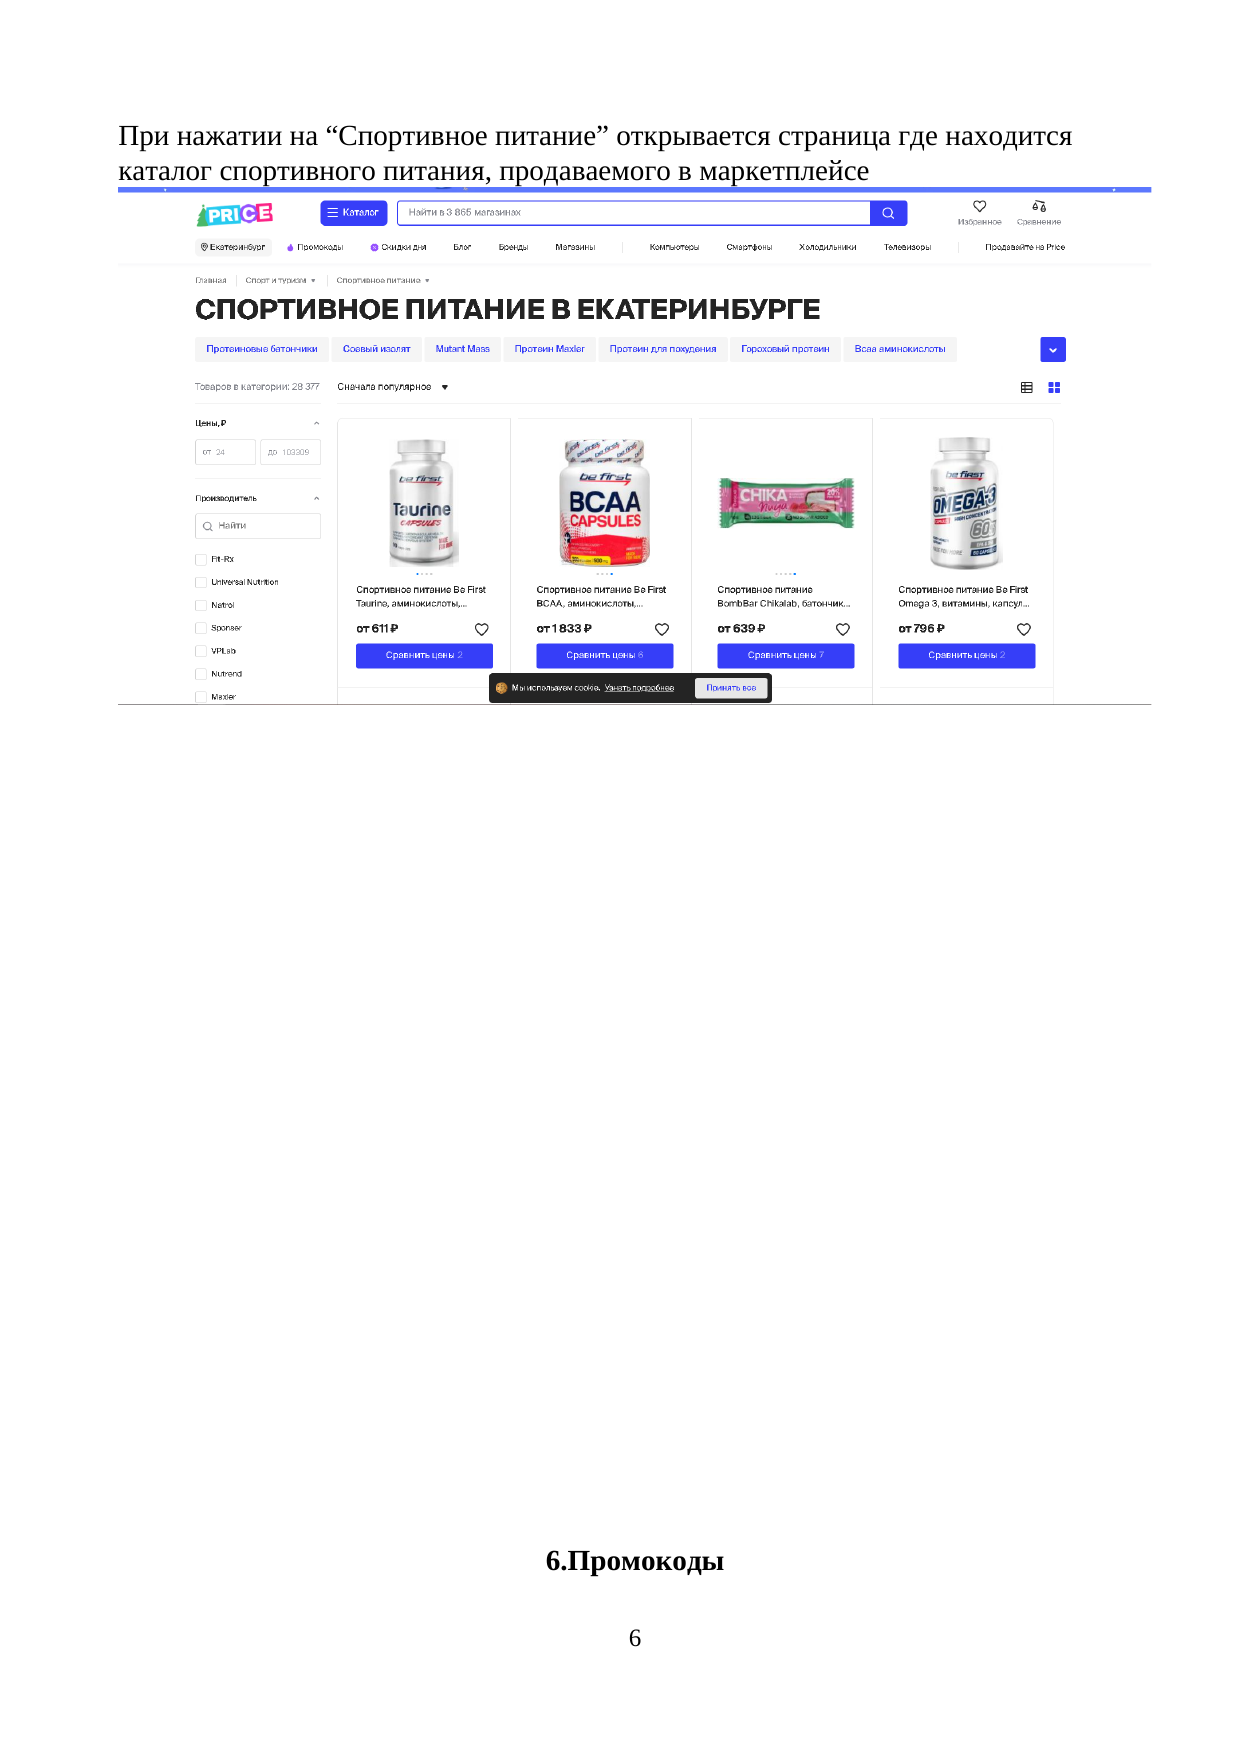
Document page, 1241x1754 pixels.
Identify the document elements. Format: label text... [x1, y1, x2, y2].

picture [118, 187, 1152, 705]
text При нажатии на “Спортивное питание” открывается страница где находится каталог спортивного питания, продаваемого в маркетплейсе [118, 118, 1152, 186]
text 6.Промокоды [118, 1543, 1152, 1576]
